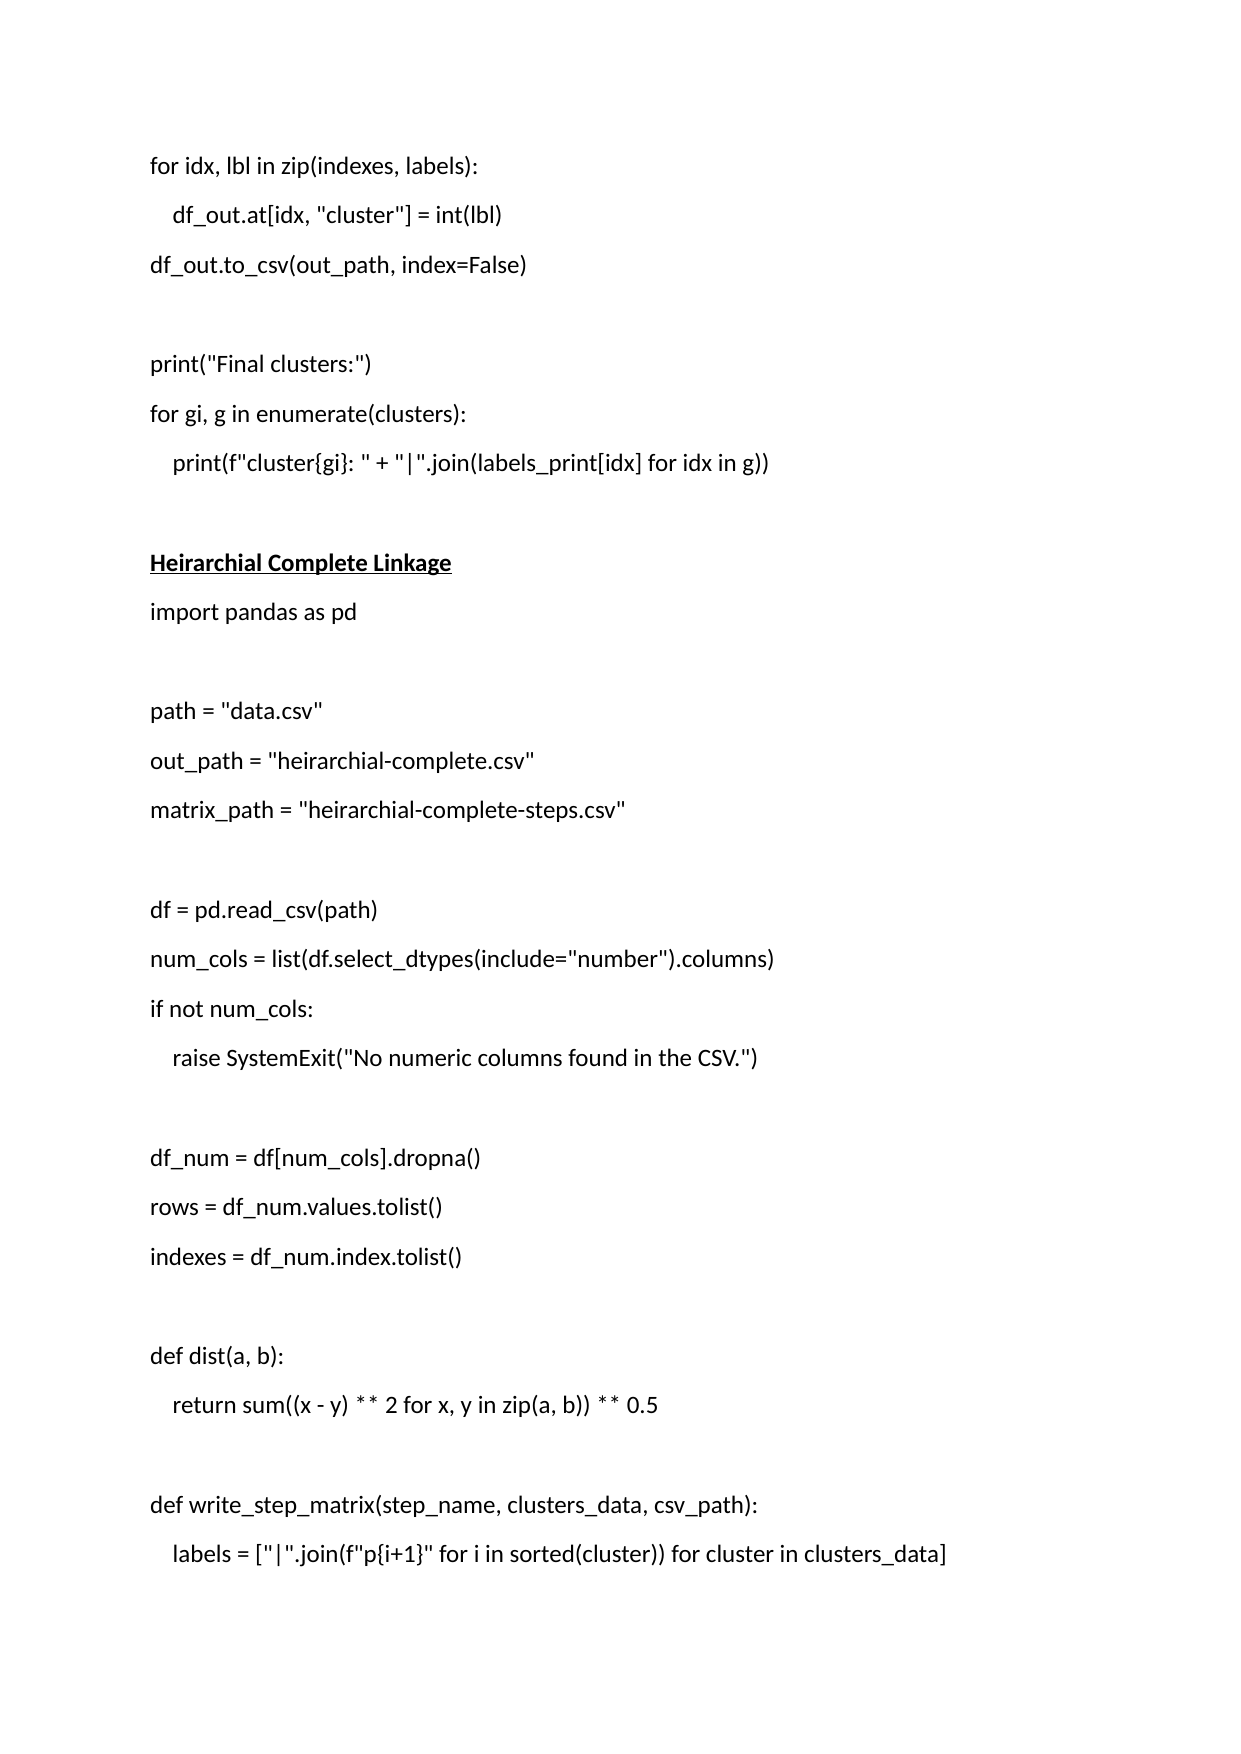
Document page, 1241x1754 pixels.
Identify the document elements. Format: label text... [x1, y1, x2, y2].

text df_out.at[idx, "cluster"] = int(lbl) [150, 199, 1090, 230]
text import pandas as pd [150, 596, 1090, 627]
text if not num_cols: [150, 993, 1090, 1023]
text df_out.to_csv(out_path, index=False) [150, 249, 1090, 280]
text num_cols = list(df.select_dtypes(include="number").columns) [150, 943, 1090, 974]
text rows = df_num.values.tolist() [150, 1191, 1090, 1222]
text matrix_path = "heirarchial-complete-steps.csv" [150, 794, 1090, 825]
text indexes = df_num.index.tolist() [150, 1241, 1090, 1271]
text print("Final clusters:") [150, 348, 1090, 379]
text df_num = df[num_cols].dropna() [150, 1142, 1090, 1172]
text out_path = "heirarchial-complete.csv" [150, 745, 1090, 776]
text def dist(a, b): [150, 1340, 1090, 1371]
text Heirarchial Complete Linkage [150, 547, 1090, 577]
text for gi, g in enumerate(clusters): [150, 398, 1090, 428]
text df = pd.read_csv(path) [150, 894, 1090, 924]
text def write_step_matrix(step_name, clusters_data, csv_path): [150, 1489, 1090, 1519]
text for idx, lbl in zip(indexes, labels): [150, 150, 1090, 181]
text return sum((x - y) ** 2 for x, y in zip(a, b)) ** 0.5 [150, 1389, 1090, 1420]
text raise SystemExit("No numeric columns found in the CSV.") [150, 1042, 1090, 1073]
text print(f"cluster{gi}: " + "|".join(labels_print[idx] for idx in g)) [150, 447, 1090, 478]
text labels = ["|".join(f"p{i+1}" for i in sorted(cluster)) for cluster in clusters_data] [150, 1538, 1090, 1569]
text path = "data.csv" [150, 695, 1090, 726]
